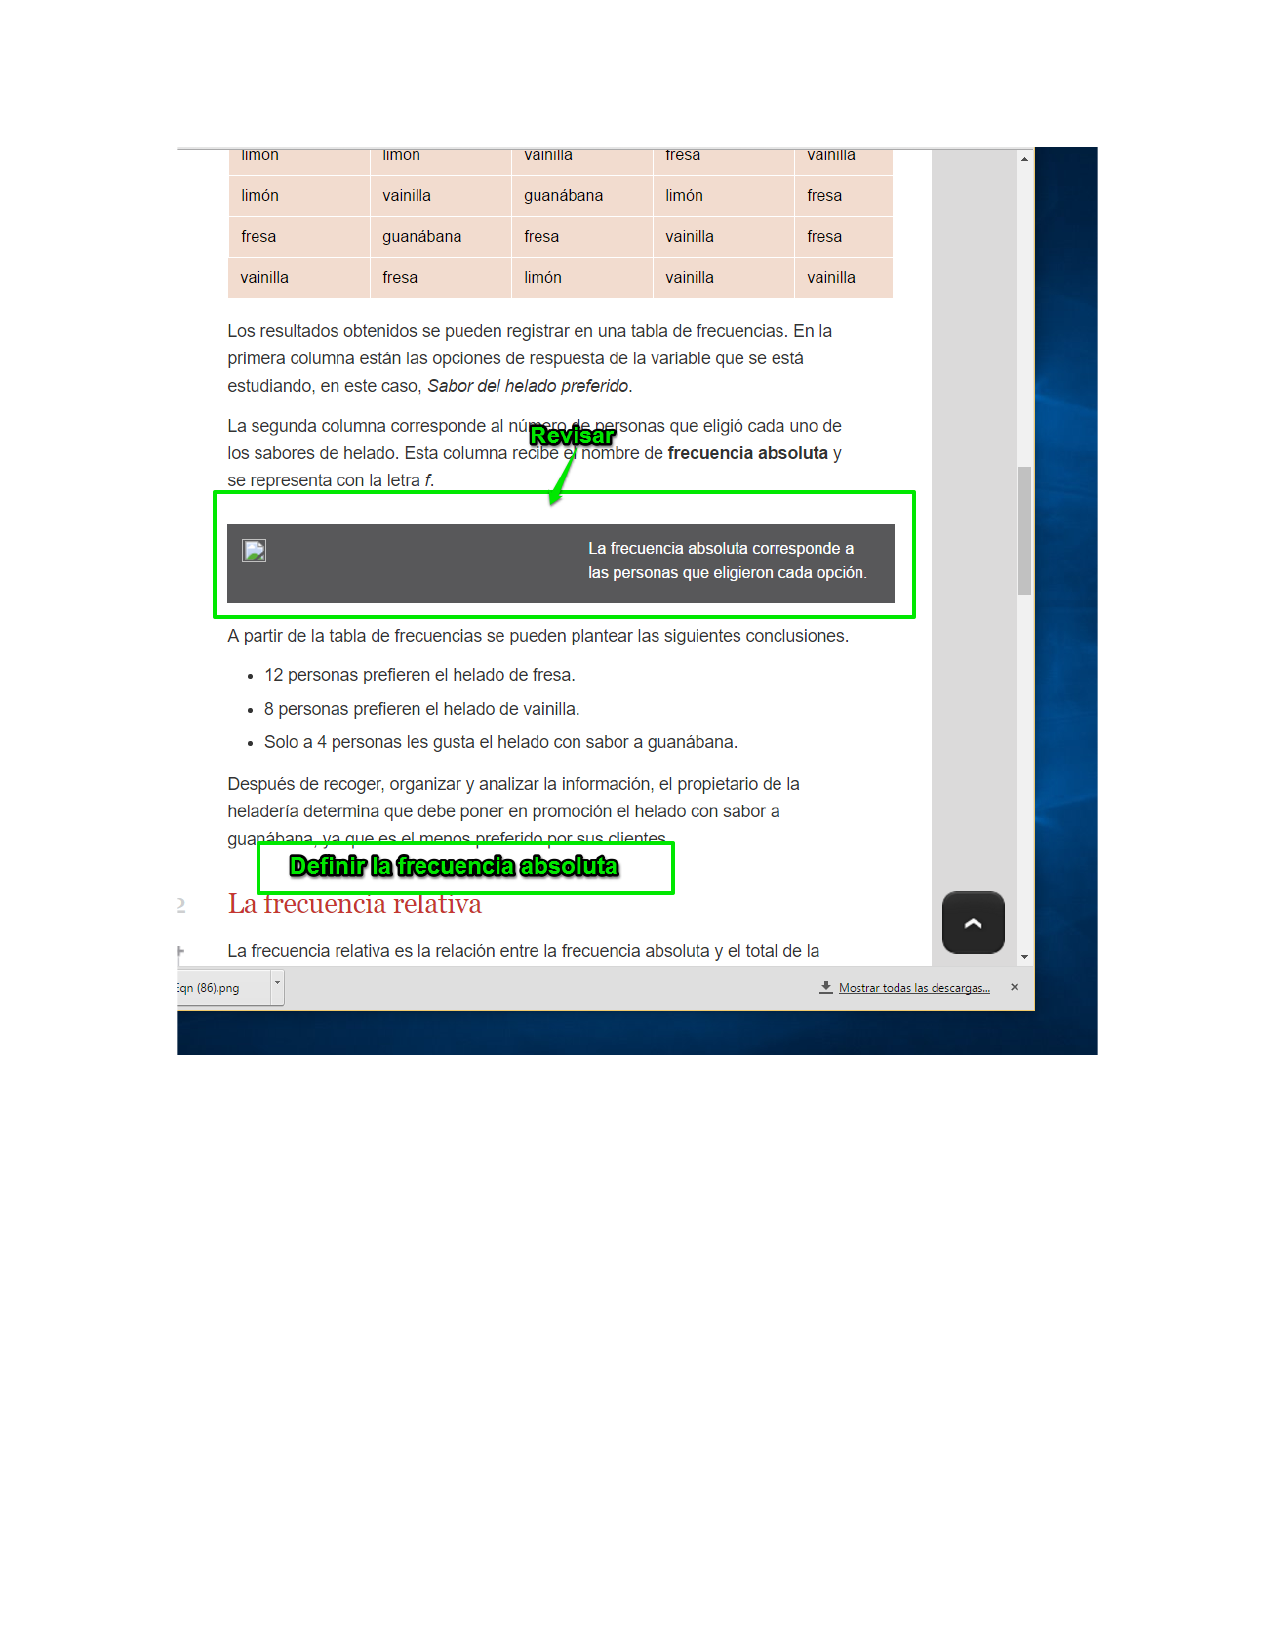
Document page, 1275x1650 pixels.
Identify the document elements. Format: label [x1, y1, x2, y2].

picture [177, 147, 1098, 1055]
